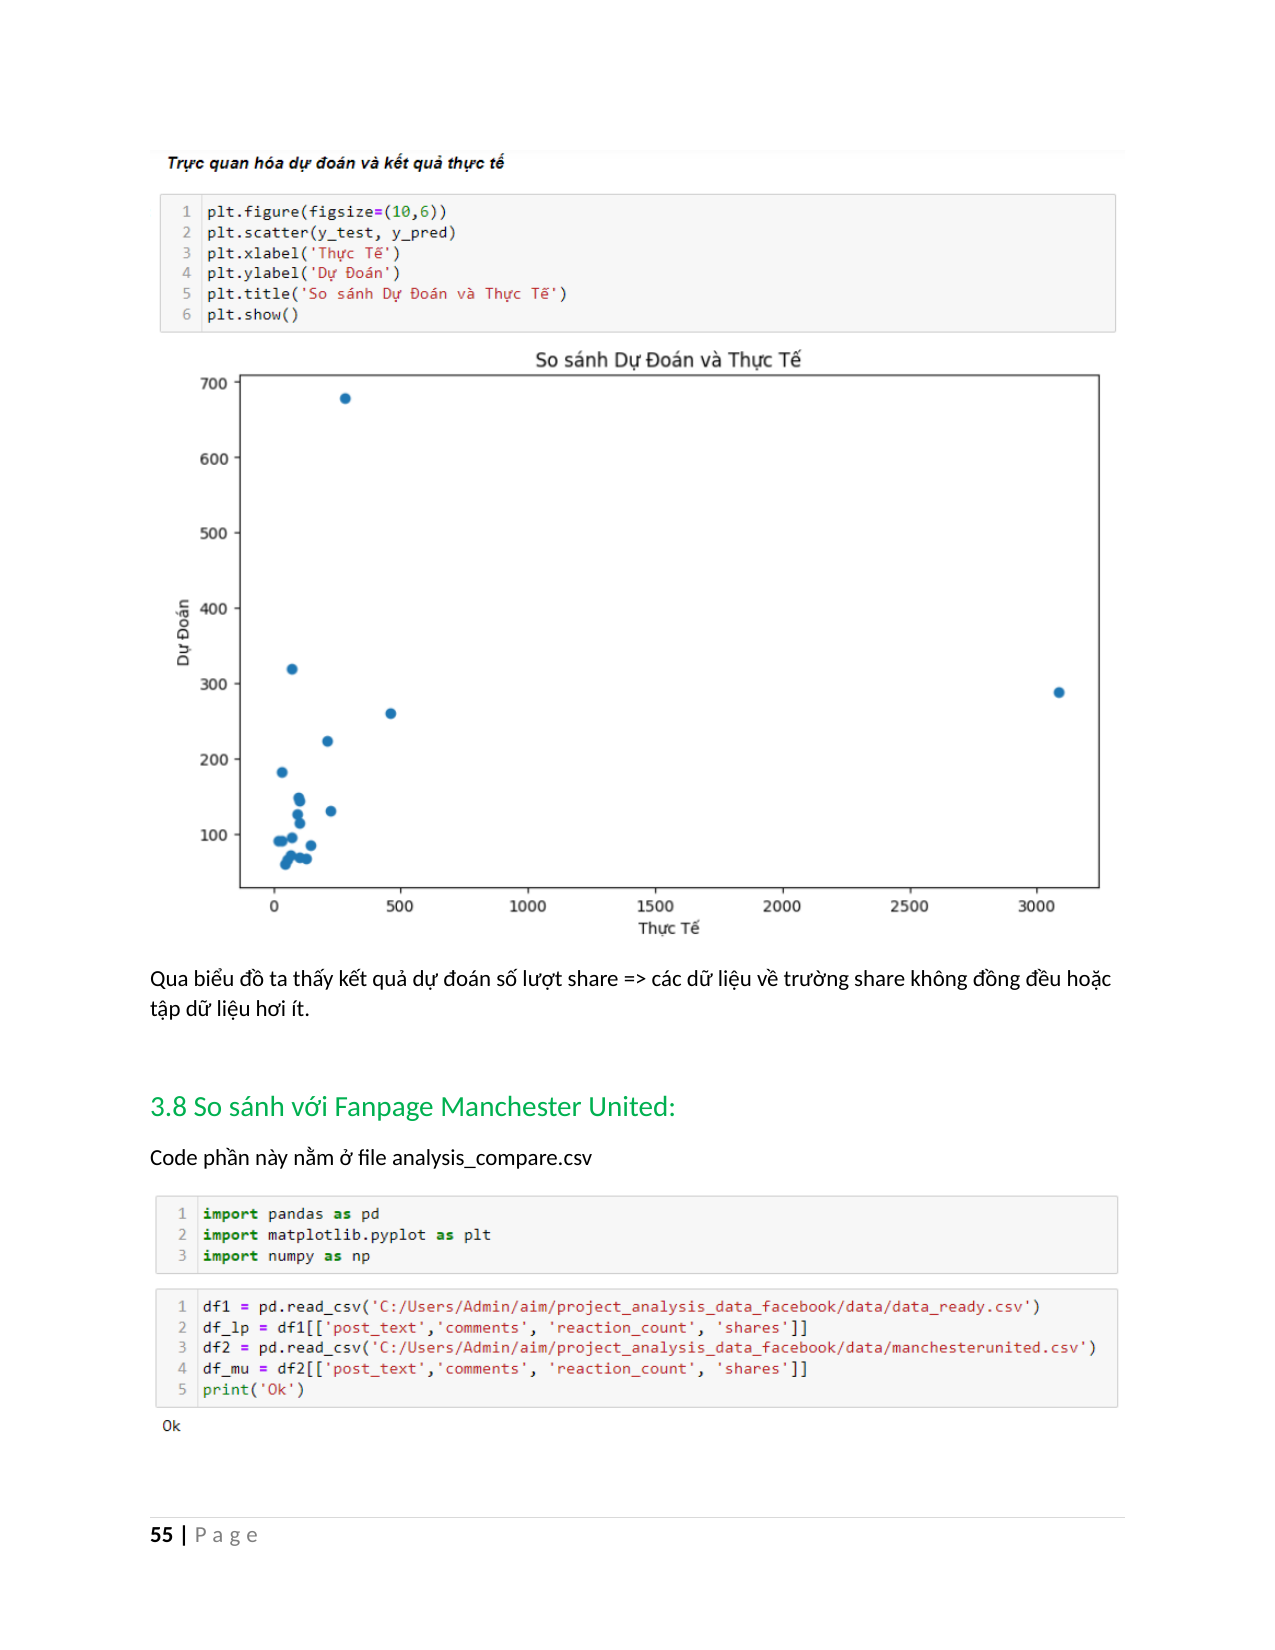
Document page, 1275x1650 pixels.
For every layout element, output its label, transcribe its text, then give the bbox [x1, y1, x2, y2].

text Code phần này nằm ở file analysis_compare.csv [150, 1143, 1125, 1171]
picture [150, 150, 1125, 945]
picture [150, 1189, 1125, 1440]
text Qua biểu đồ ta thấy kết quả dự đoán số lượt share => các dữ liệu về trường share không đồng đều hoặc tập dữ liệu hơi ít. [150, 964, 1125, 1022]
text 3.8 So sánh với Fanpage Manchester United: [150, 1088, 1125, 1123]
